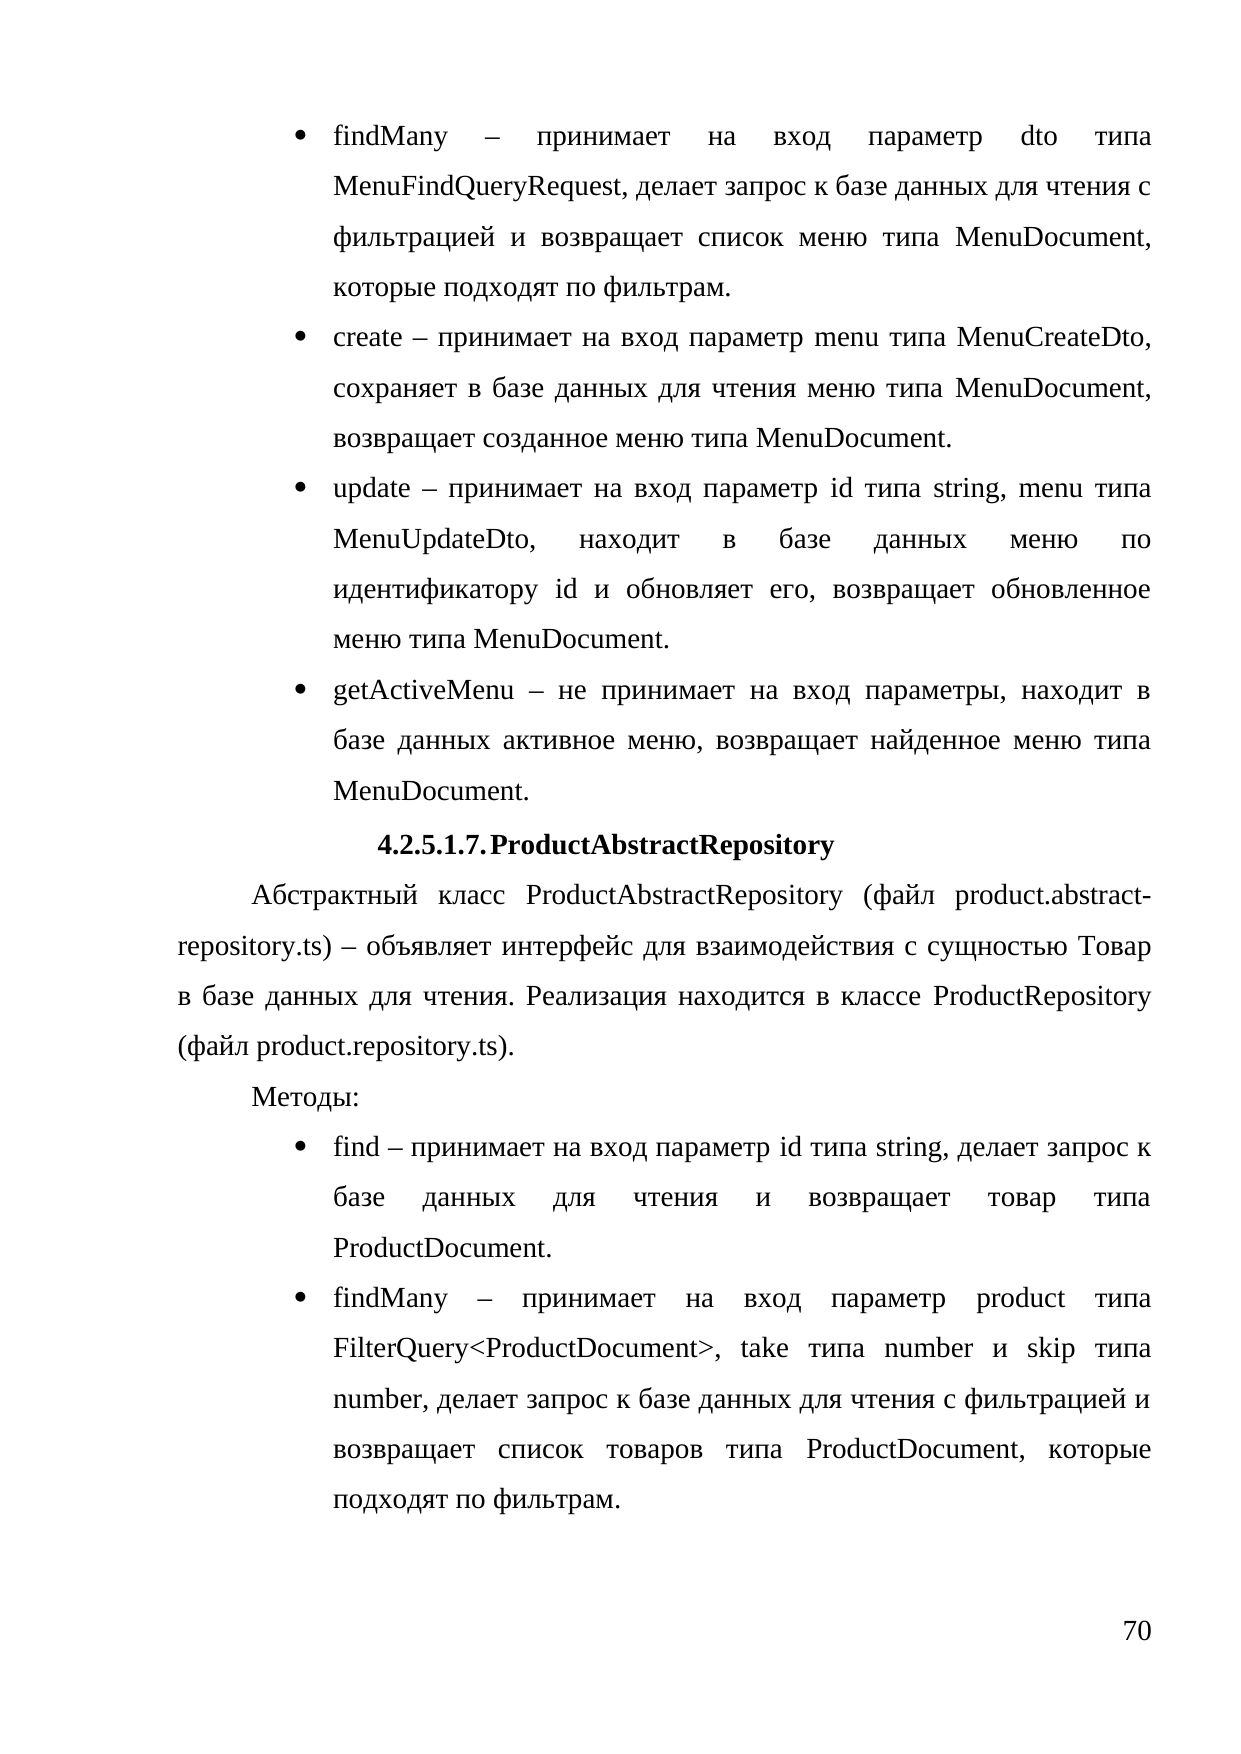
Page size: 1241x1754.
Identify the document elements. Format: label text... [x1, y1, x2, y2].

text Методы: [177, 1079, 1152, 1112]
list find – принимает на вход параметр id типа string, делает запрос к базе данных для чтения и возвращает товар типа ProductDocument. [295, 1129, 1152, 1263]
list findMany – принимает на вход параметр dto типа MenuFindQueryRequest, делает запрос к базе данных для чтения с фильтрацией и возвращает список меню типа MenuDocument, которые подходят по фильтрам. [295, 118, 1152, 303]
list findMany – принимает на вход параметр product типа FilterQuery<ProductDocument>, take типа number и skip типа number, делает запрос к базе данных для чтения с фильтрацией и возвращает список товаров типа ProductDocument, которые подходят по фильтрам. [295, 1280, 1152, 1515]
list update – принимает на вход параметр id типа string, menu типа MenuUpdateDto, находит в базе данных меню по идентификатору id и обновляет его, возвращает обновленное меню типа MenuDocument. [295, 471, 1152, 655]
text Абстрактный класс ProductAbstractRepository (файл product.abstract-repository.ts) – объявляет интерфейс для взаимодействия с сущностью Товар в базе данных для чтения. Реализация находится в классе ProductRepository (файл product.repository.ts). [177, 877, 1152, 1062]
list getActiveMenu – не принимает на вход параметры, находит в базе данных активное меню, возвращает найденное меню типа MenuDocument. [295, 672, 1152, 806]
list create – принимает на вход параметр menu типа MenuCreateDto, сохраняет в базе данных для чтения меню типа MenuDocument, возвращает созданное меню типа MenuDocument. [295, 319, 1152, 454]
subtitle ProductAbstractRepository [377, 827, 1152, 861]
